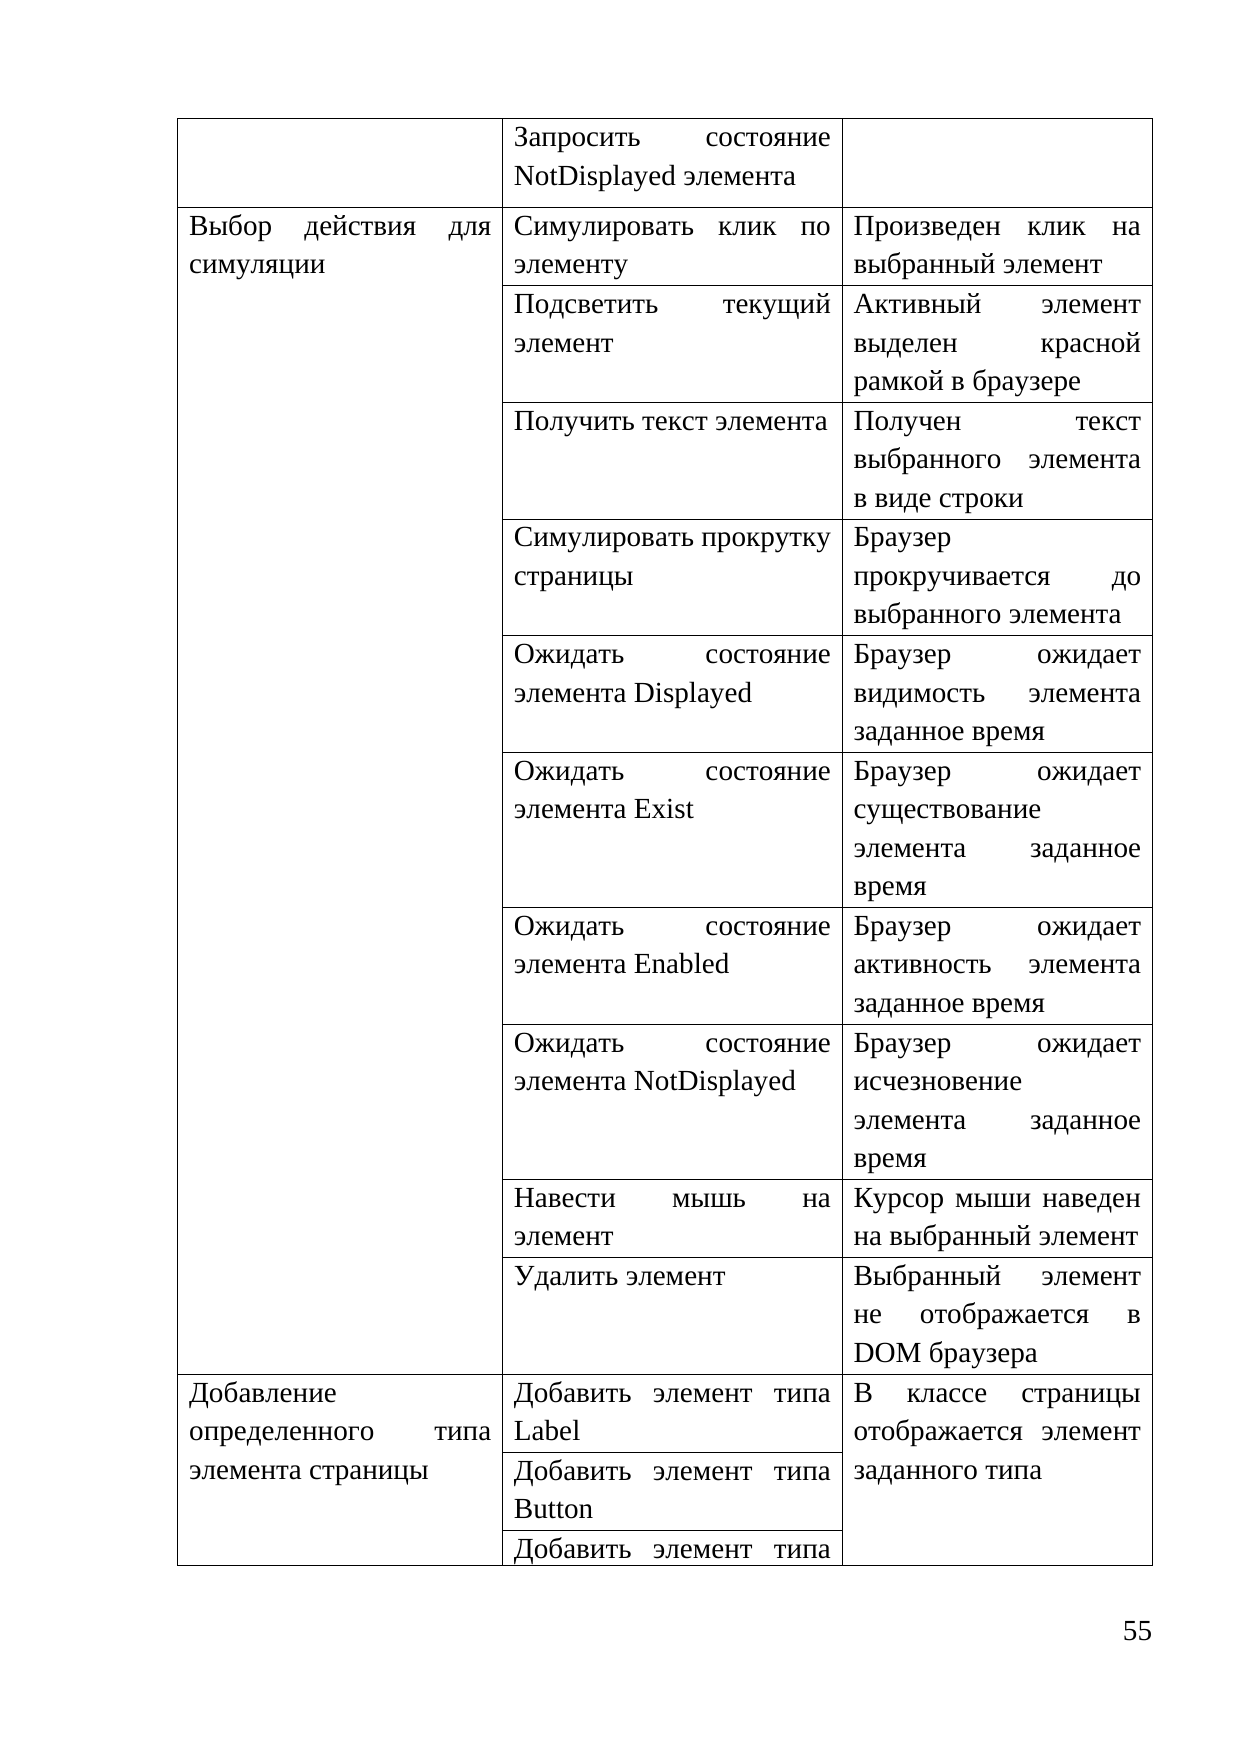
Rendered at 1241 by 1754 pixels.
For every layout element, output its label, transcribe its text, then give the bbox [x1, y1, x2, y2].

table_cell Активный элемент выделен красной рамкой в браузере [843, 286, 1152, 402]
table_cell Курсор мыши наведен на выбранный элемент [843, 1180, 1152, 1257]
table_cell Ожидать состояние элемента Displayed [503, 636, 842, 752]
table_cell Ожидать состояние элемента Enabled [503, 908, 842, 1024]
table_cell Запросить состояние NotDisplayed элемента [503, 119, 842, 207]
table_cell Получен текст выбранного элемента в виде строки [843, 403, 1152, 518]
table_cell Симулировать прокрутку страницы [503, 520, 842, 635]
table_cell Удалить элемент [503, 1258, 842, 1374]
table_cell Получить текст элемента [503, 403, 842, 518]
table_cell Симулировать клик по элементу [503, 208, 842, 285]
table_cell Браузер ожидает исчезновение элемента заданное время [843, 1025, 1152, 1179]
table_cell Браузер ожидает видимость элемента заданное время [843, 636, 1152, 752]
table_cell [503, 1531, 842, 1564]
table_cell Выбор действия для симуляции [178, 208, 502, 1374]
table_cell Добавить элемент типа Button [503, 1453, 842, 1530]
table_cell В классе страницы отображается элемент заданного типа [843, 1375, 1152, 1564]
table_cell Браузер ожидает активность элемента заданное время [843, 908, 1152, 1024]
table_cell Подсветить текущий элемент [503, 286, 842, 402]
table_cell Навести мышь на элемент [503, 1180, 842, 1257]
table_cell Добавление определенного типа элемента страницы [178, 1375, 502, 1564]
table_cell Ожидать состояние элемента NotDisplayed [503, 1025, 842, 1179]
table_cell Произведен клик на выбранный элемент [843, 208, 1152, 285]
table_cell Ожидать состояние элемента Exist [503, 753, 842, 907]
table_cell Добавить элемент типа Label [503, 1375, 842, 1452]
table_cell Браузер ожидает существование элемента заданное время [843, 753, 1152, 907]
table_cell Браузер прокручивается до выбранного элемента [843, 520, 1152, 635]
table_cell Выбранный элемент не отображается в DOM браузера [843, 1258, 1152, 1374]
